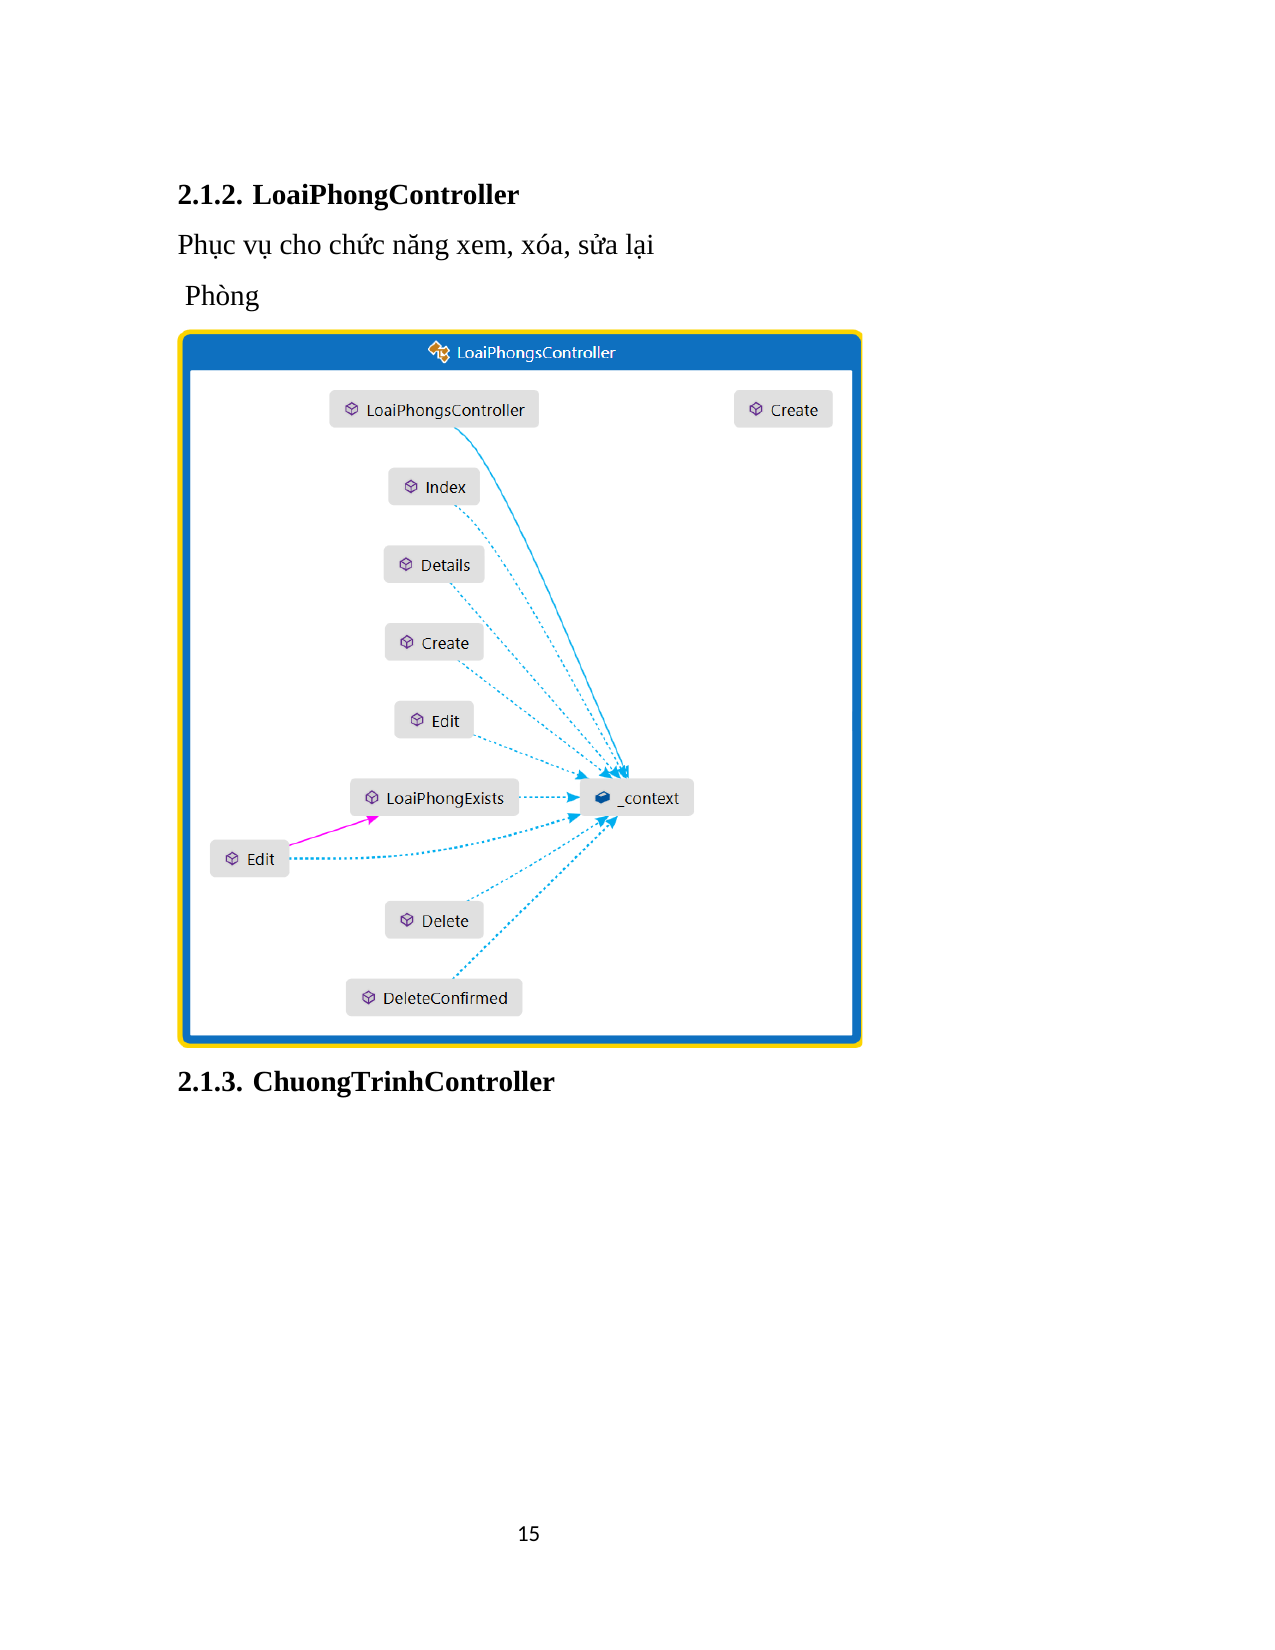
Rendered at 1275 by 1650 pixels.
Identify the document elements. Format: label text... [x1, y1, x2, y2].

list LoaiPhongController [177, 177, 1157, 211]
list Phòng [177, 278, 1157, 311]
list Phục vụ cho chức năng xem, xóa, sửa lại [177, 227, 1157, 261]
list ChuongTrinhController [177, 1064, 1157, 1098]
picture [177, 328, 863, 1048]
